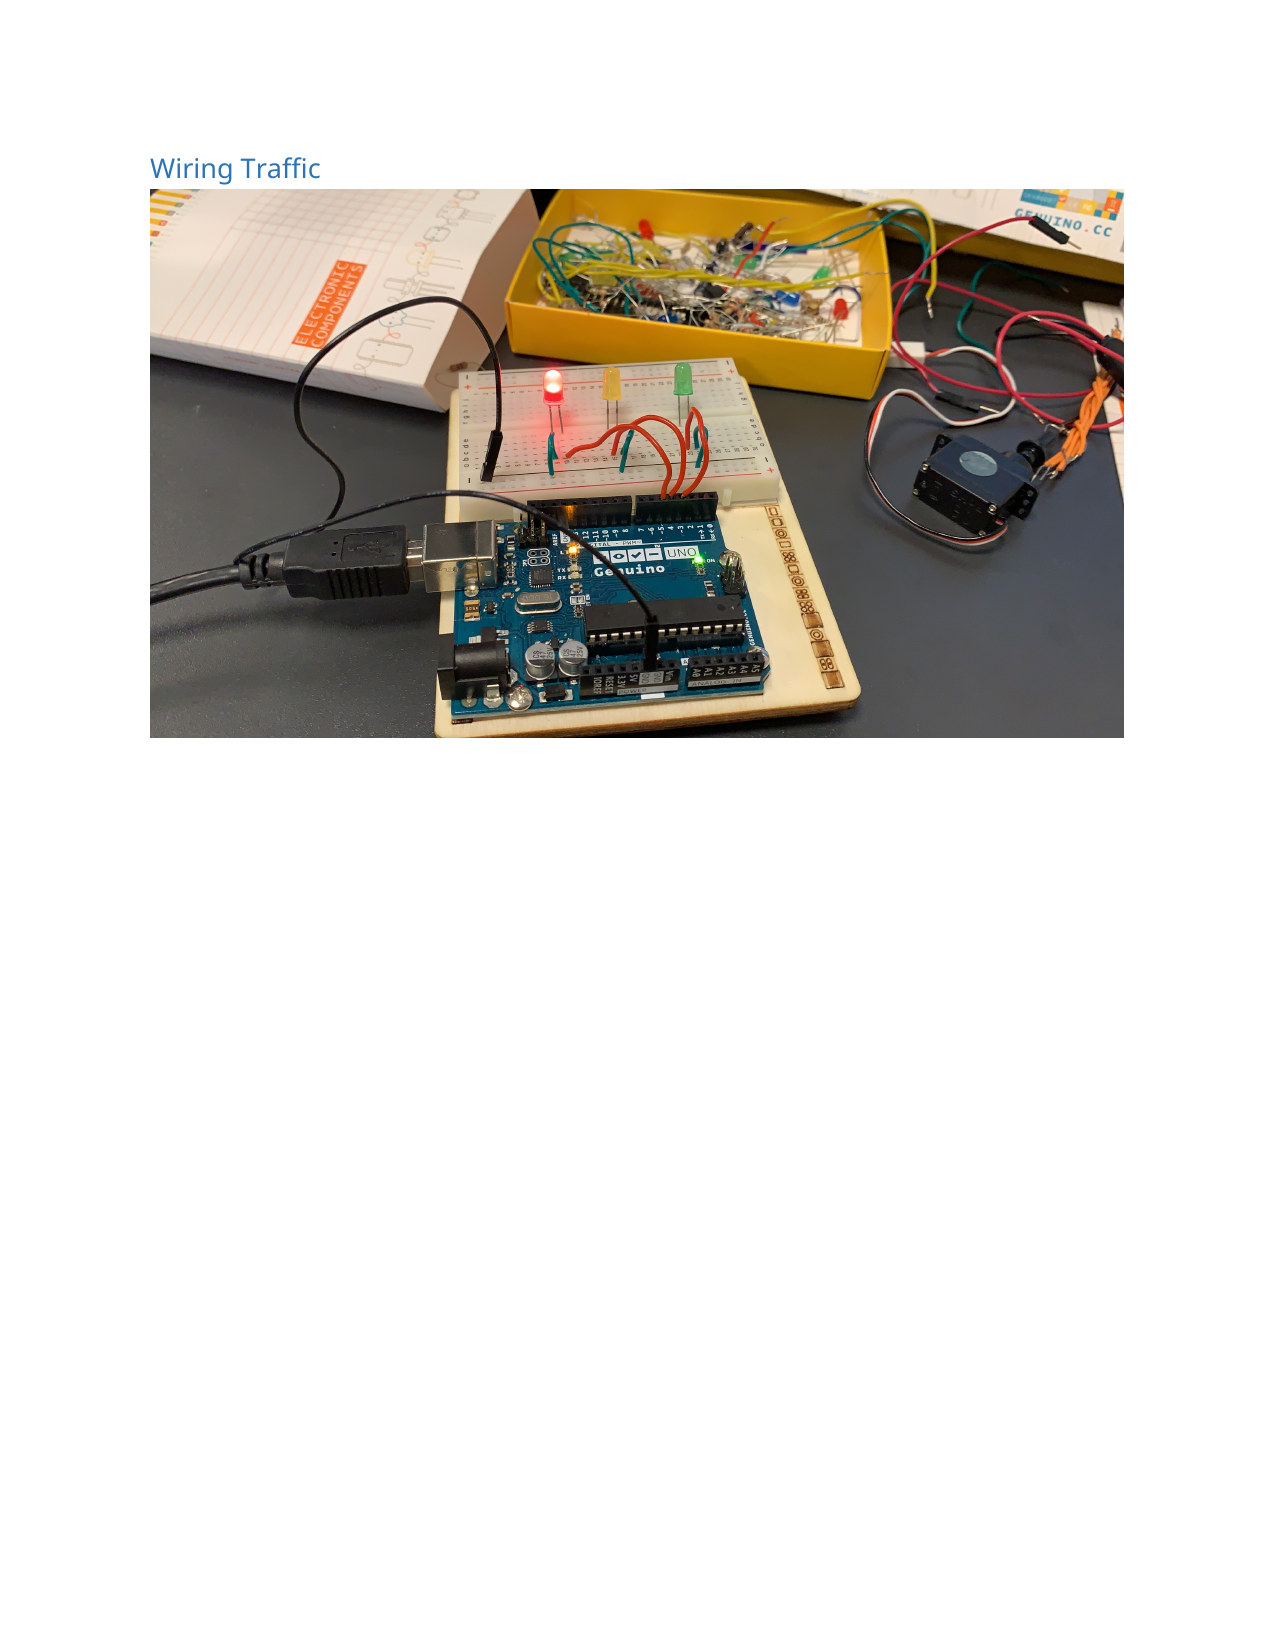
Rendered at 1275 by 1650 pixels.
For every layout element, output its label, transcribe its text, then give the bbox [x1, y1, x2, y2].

subtitle Wiring Traffic [150, 150, 1125, 187]
picture [150, 189, 1124, 738]
